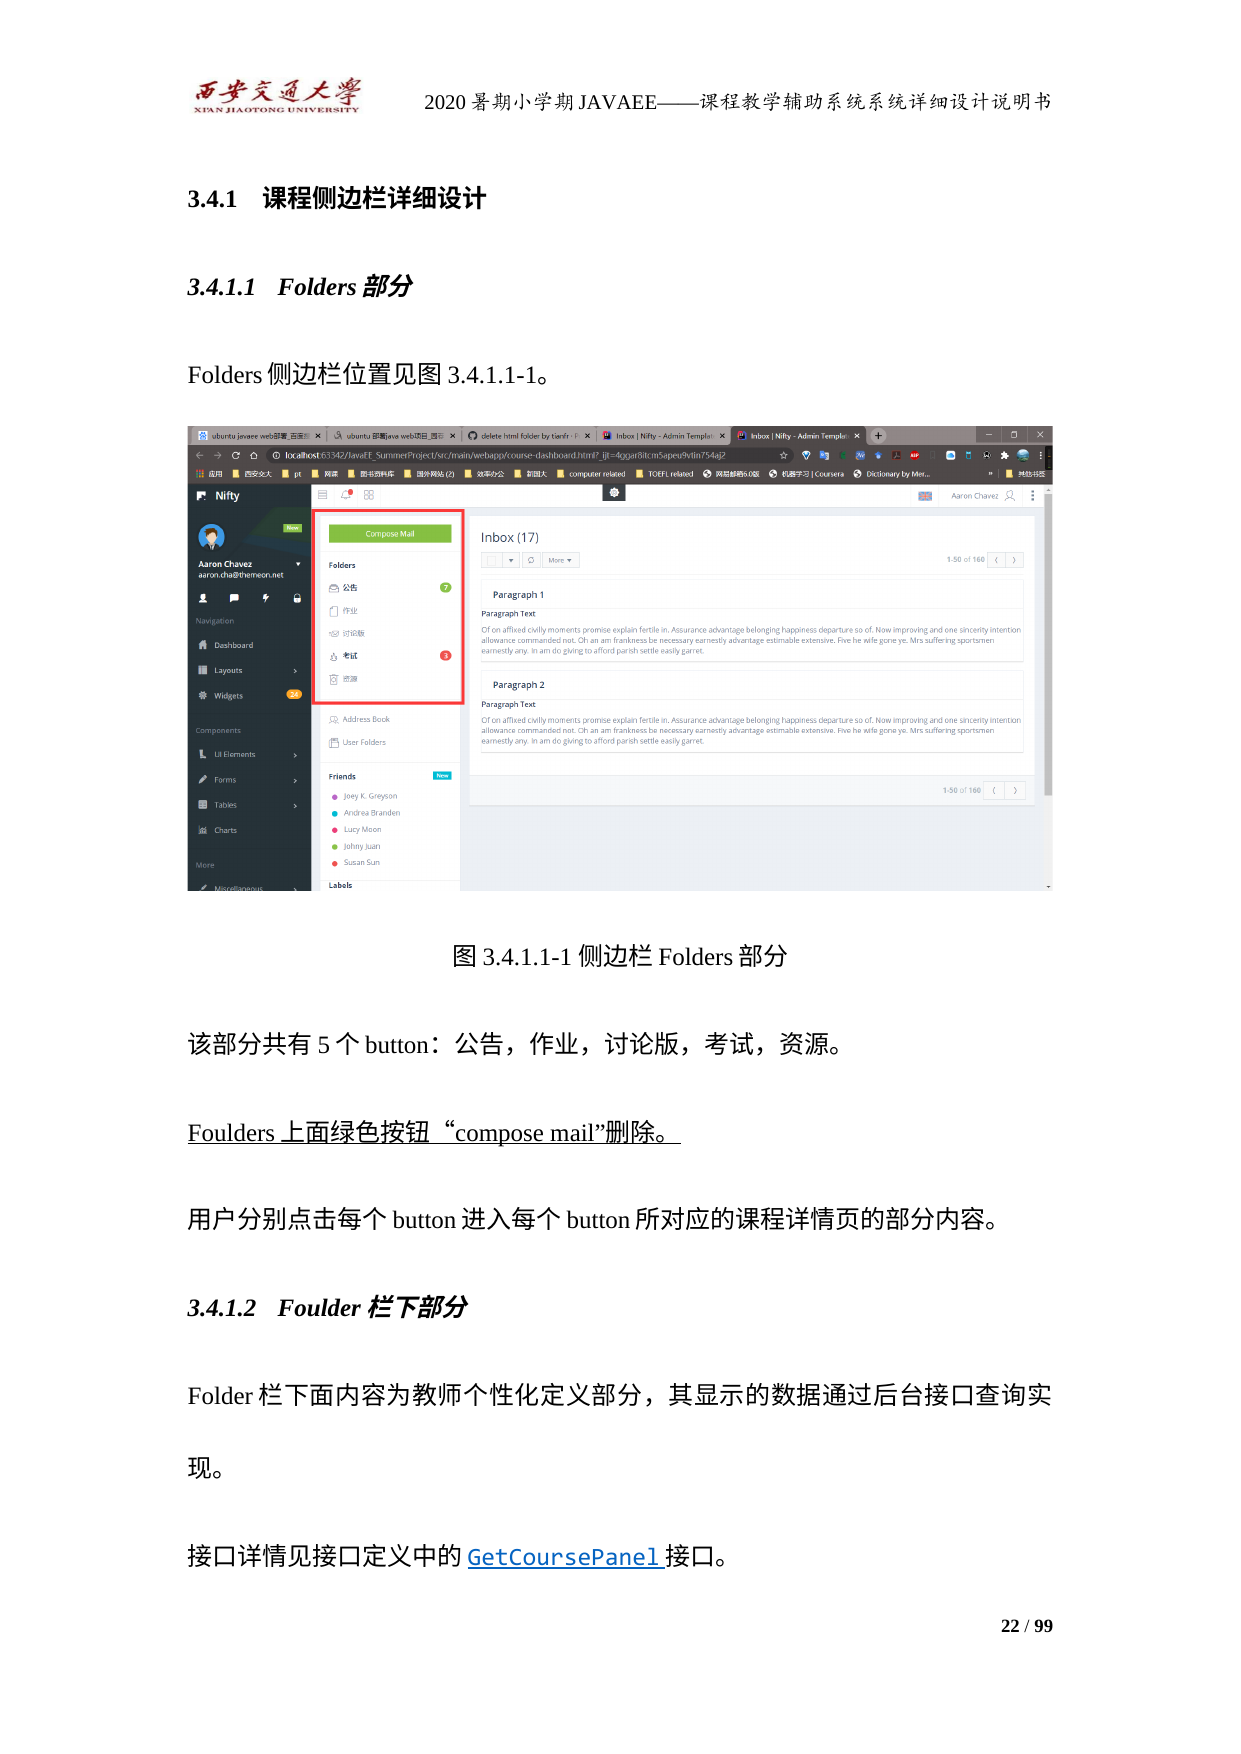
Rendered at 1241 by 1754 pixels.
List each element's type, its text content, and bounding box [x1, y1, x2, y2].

text Folder栏下面内容为教师个性化定义部分，其显示的数据通过后台接口查询实现。 [187, 1359, 1053, 1501]
text Foulders上面绿色按钮“compose mail”删除。 [187, 1096, 1053, 1164]
text 接口详情见接口定义中的GetCoursePanel接口。 [187, 1520, 1053, 1588]
text 图3.4.1.1-1 侧边栏Folders部分 [187, 921, 1053, 989]
subtitle 课程侧边栏详细设计 [187, 163, 1053, 231]
subtitle Folders部分 [187, 251, 1053, 319]
picture [187, 426, 1053, 891]
text 该部分共有5个button：公告，作业，讨论版，考试，资源。 [187, 1008, 1053, 1076]
text Folders侧边栏位置见图3.4.1.1-1。 [187, 338, 1053, 406]
picture [189, 77, 364, 114]
subtitle Foulder栏下部分 [187, 1272, 1053, 1339]
text 用户分别点击每个button进入每个button所对应的课程详情页的部分内容。 [187, 1184, 1053, 1252]
